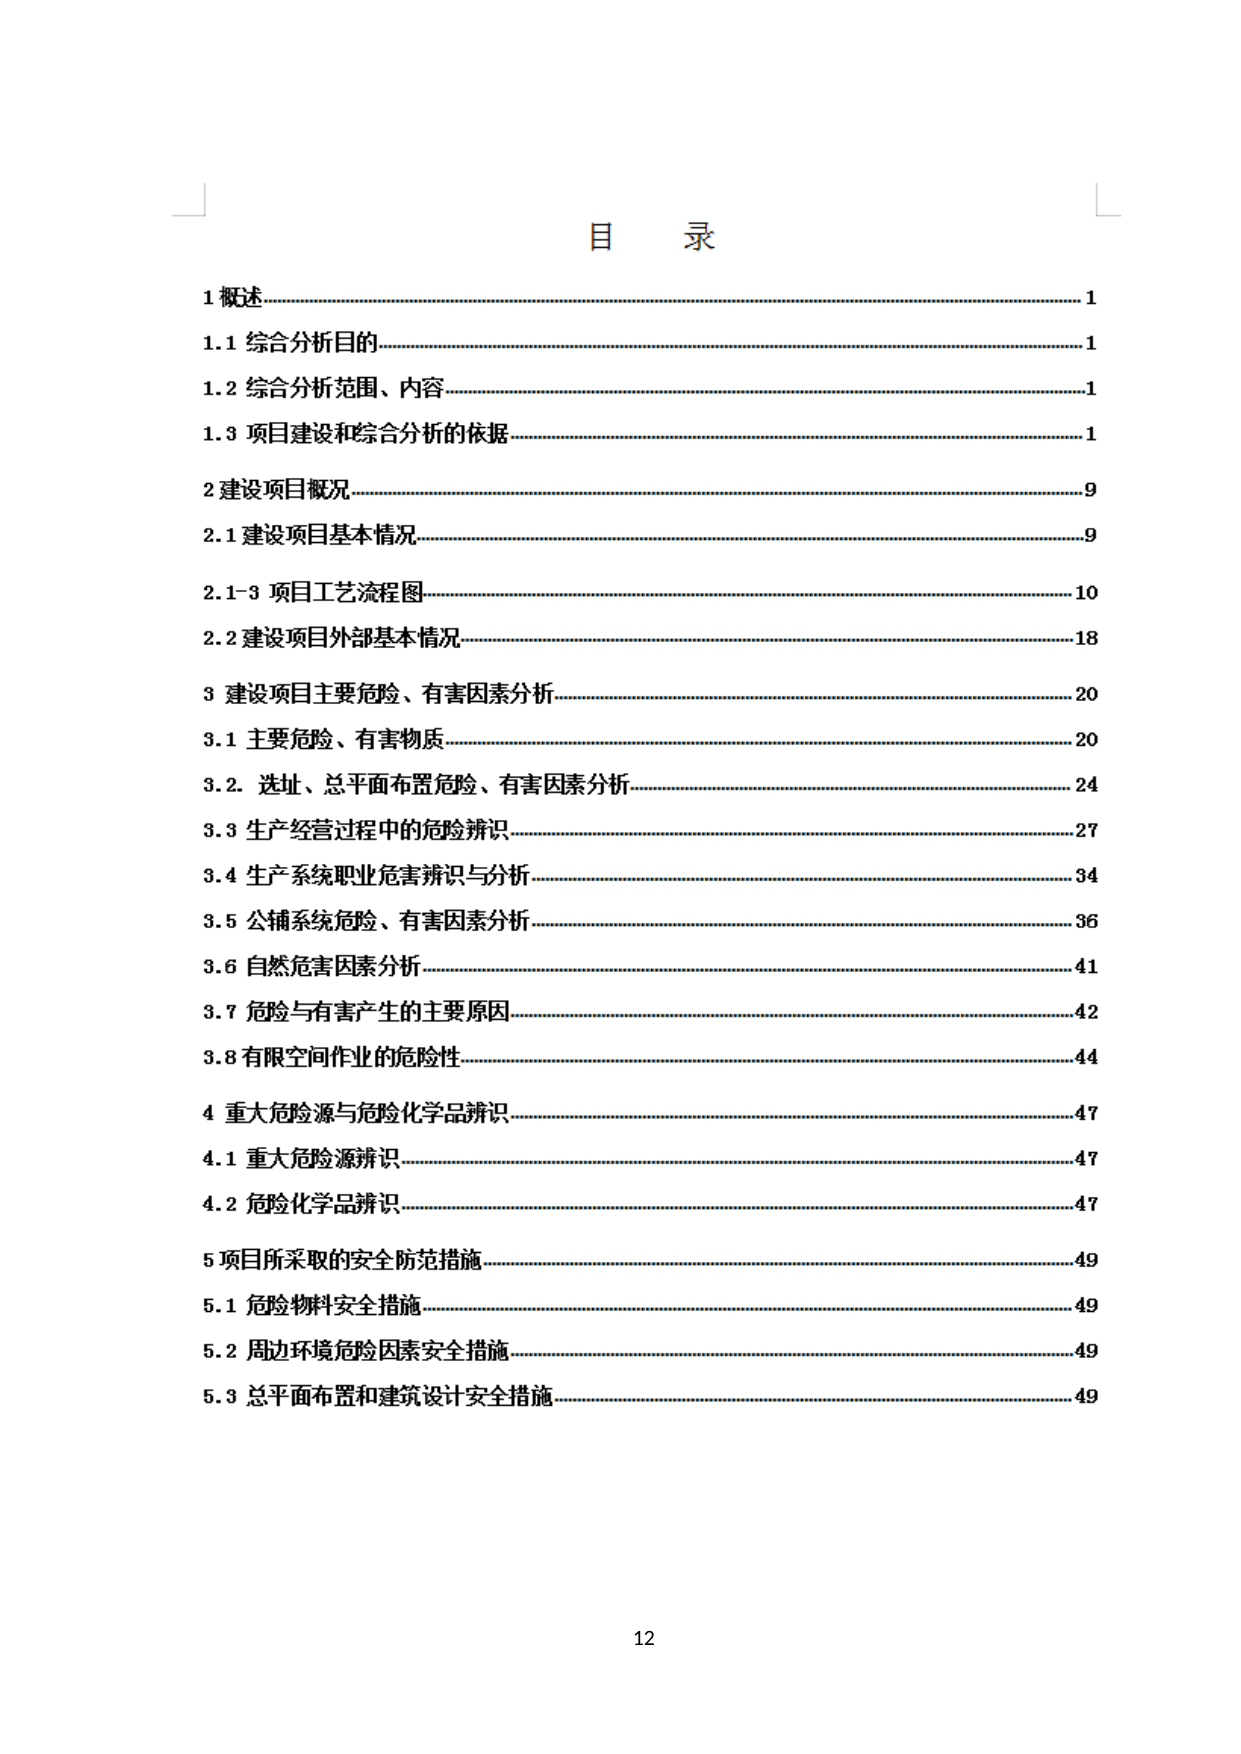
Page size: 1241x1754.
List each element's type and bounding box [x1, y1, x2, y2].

picture [165, 147, 1122, 1423]
